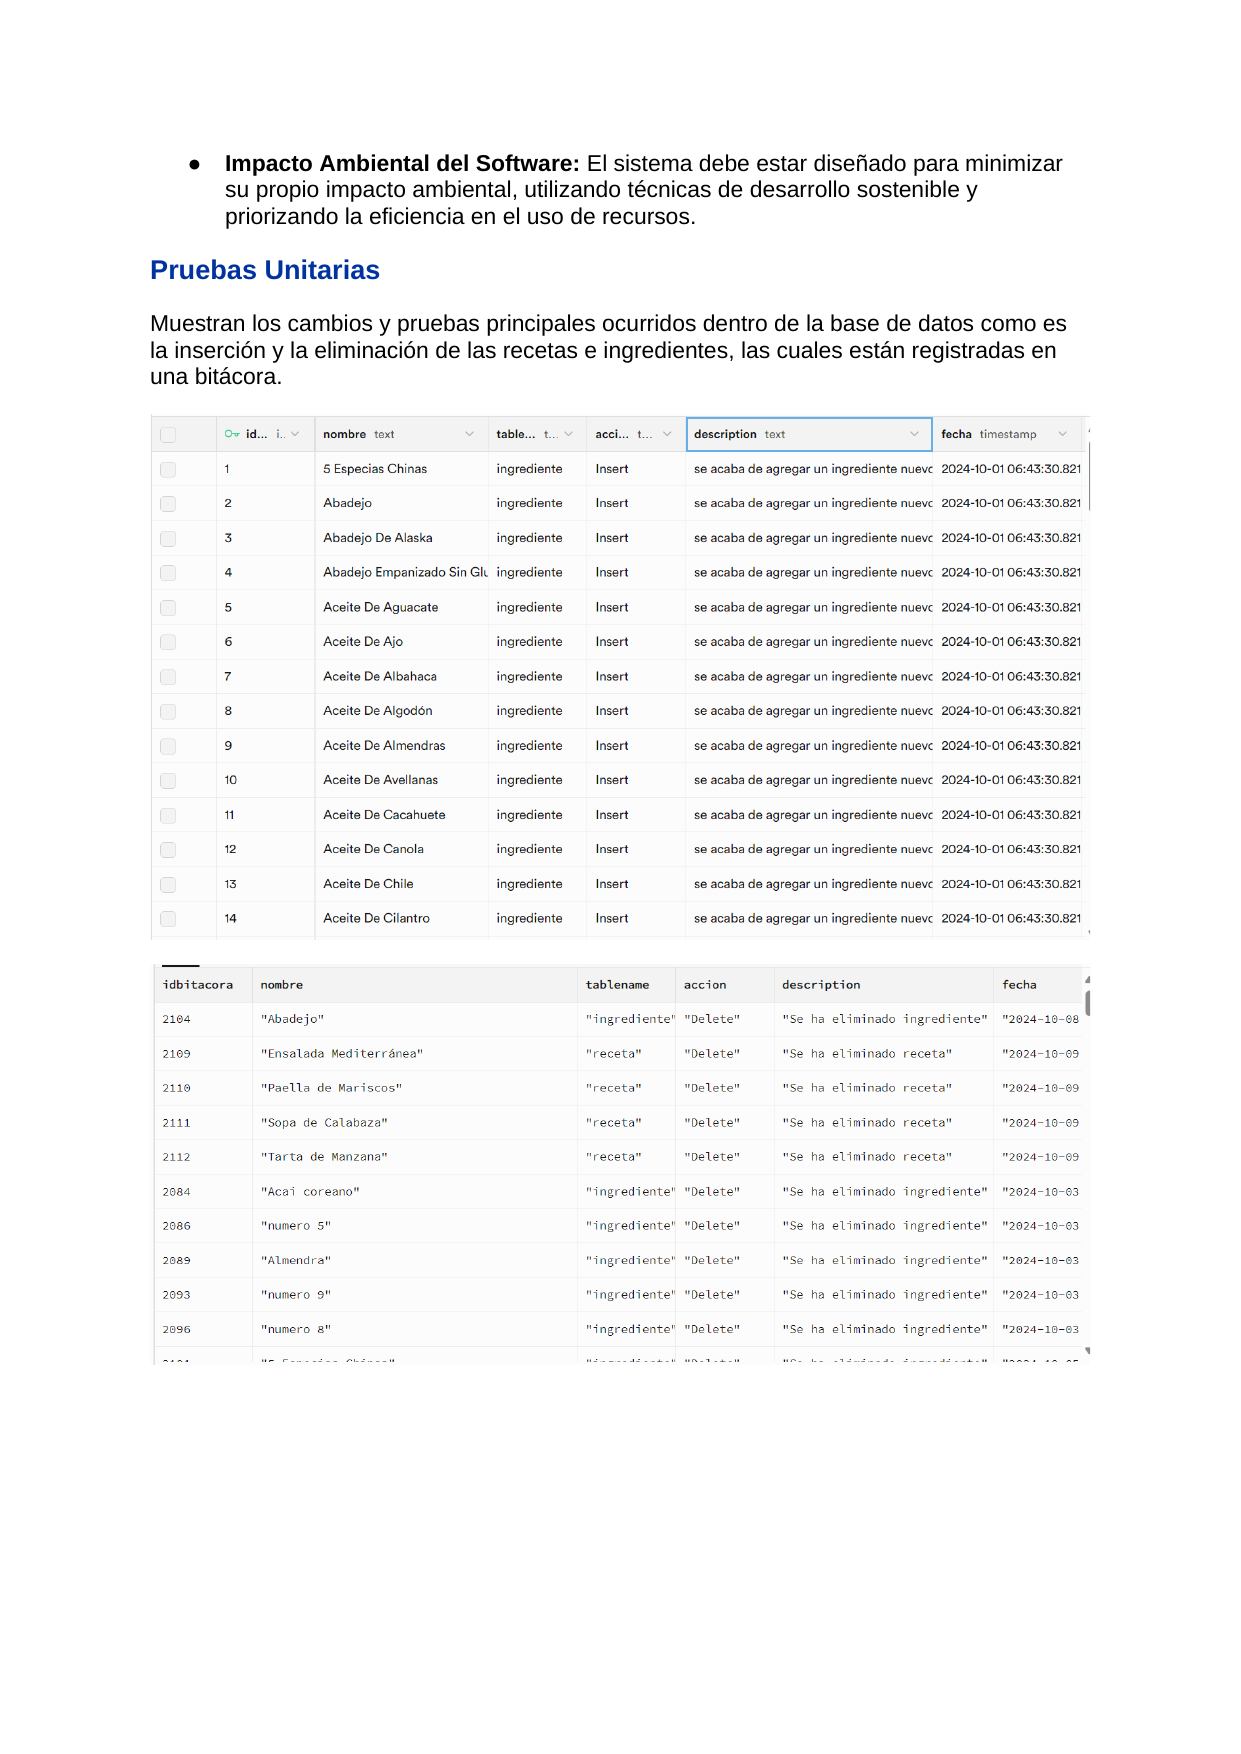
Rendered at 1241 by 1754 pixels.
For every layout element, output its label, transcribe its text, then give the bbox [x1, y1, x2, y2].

picture [150, 964, 1091, 1365]
text Pruebas Unitarias [150, 254, 1090, 285]
text Muestran los cambios y pruebas principales ocurridos dentro de la base de datos como es la inserción y la eliminación de las recetas e ingredientes, las cuales están registradas en una bitácora. [150, 310, 1090, 389]
picture [150, 414, 1091, 940]
list Impacto Ambiental del Software: El sistema debe estar diseñado para minimizar su propio impacto ambiental, utilizando técnicas de desarrollo sostenible y priorizando la eficiencia en el uso de recursos. [187, 150, 1090, 229]
